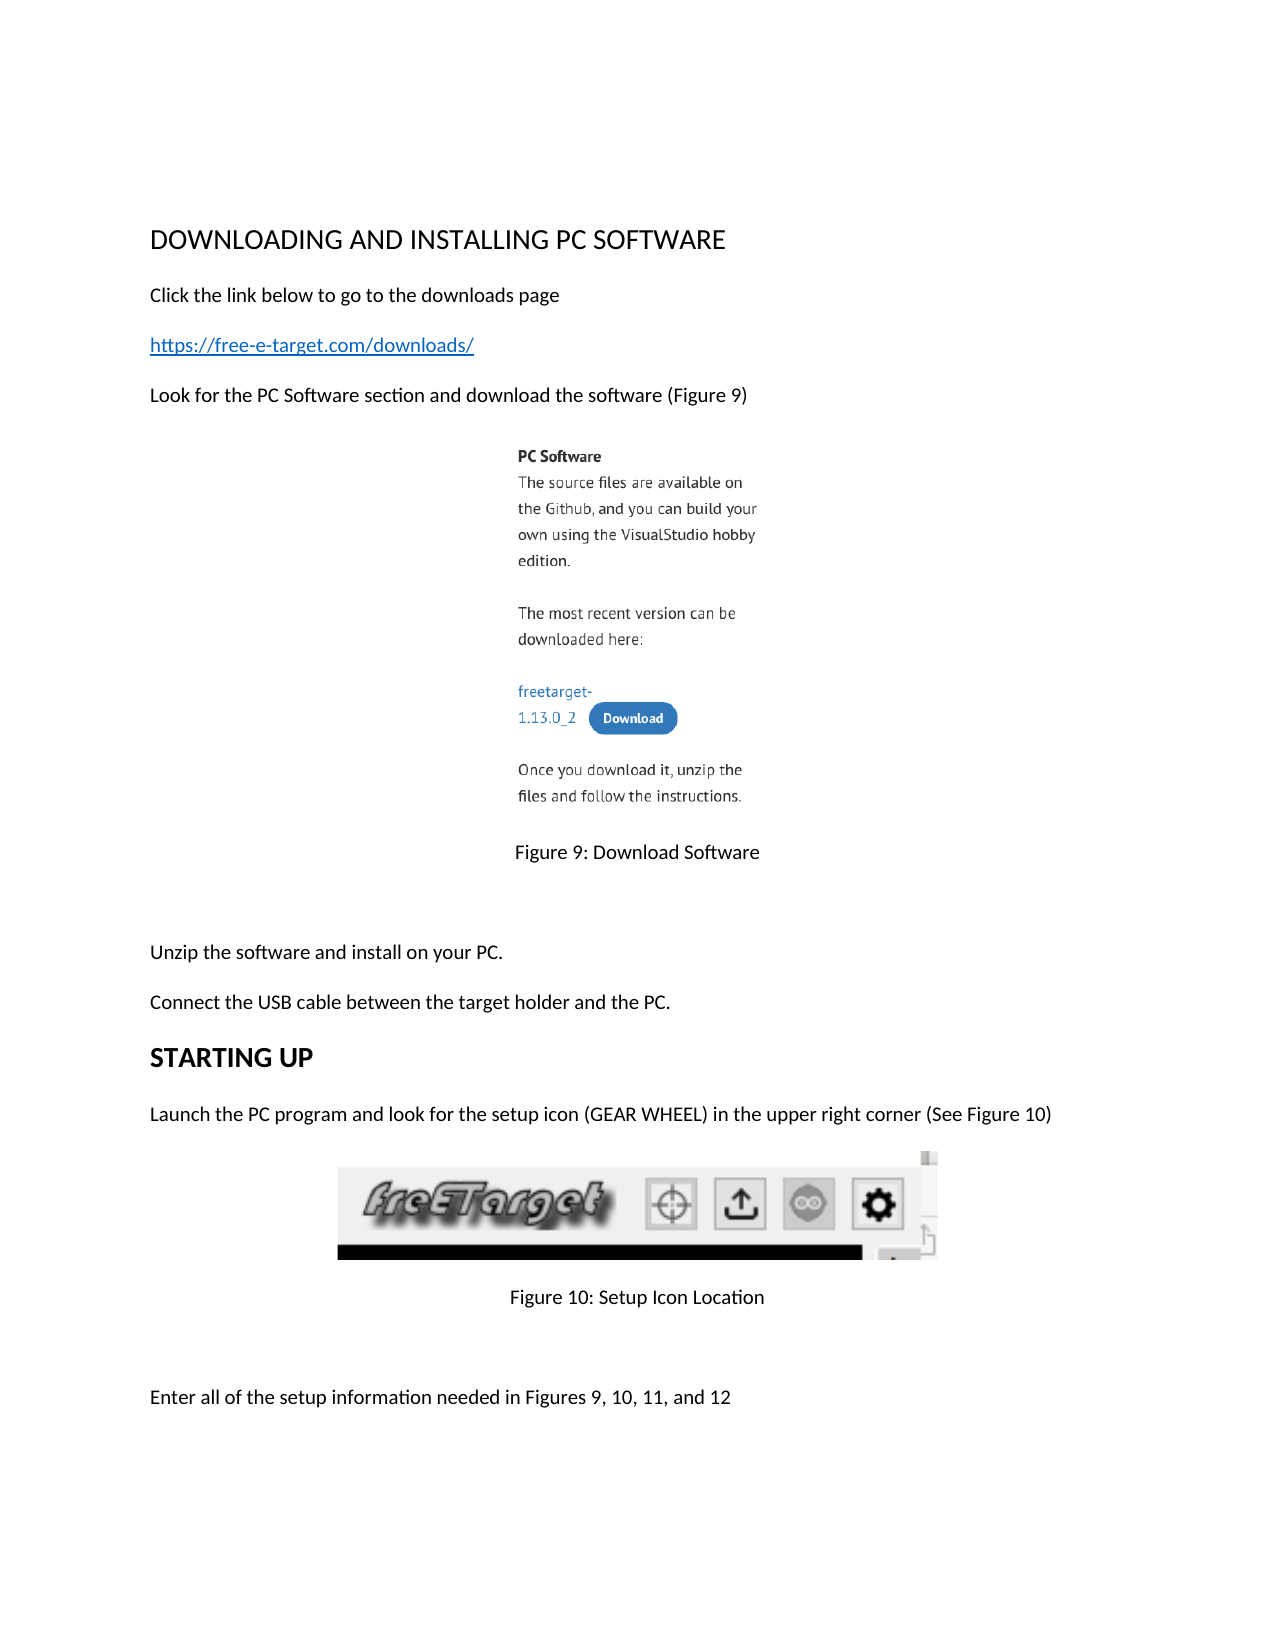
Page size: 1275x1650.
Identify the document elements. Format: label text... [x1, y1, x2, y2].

picture [496, 432, 779, 815]
text Unzip the software and install on your PC. [150, 939, 1125, 965]
text DOWNLOADING AND INSTALLING PC SOFTWARE [150, 221, 1125, 256]
text Click the link below to go to the downloads page [150, 283, 1125, 308]
text Figure 10: Setup Icon Location [150, 1284, 1125, 1309]
text Enter all of the setup information needed in Figures 9, 10, 11, and 12 [150, 1384, 1125, 1409]
picture [337, 1151, 938, 1260]
text STARTING UP [150, 1039, 1125, 1075]
text Connect the USB cable between the target holder and the PC. [150, 989, 1125, 1015]
text https://free-e-target.com/downloads/ [150, 333, 1125, 358]
text Look for the PC Software section and download the software (Figure 9) [150, 383, 1125, 408]
text Launch the PC program and look for the setup icon (GEAR WHEEL) in the upper right corner (See Figure 10) [150, 1101, 1125, 1127]
text Figure 9: Download Software [150, 839, 1125, 865]
